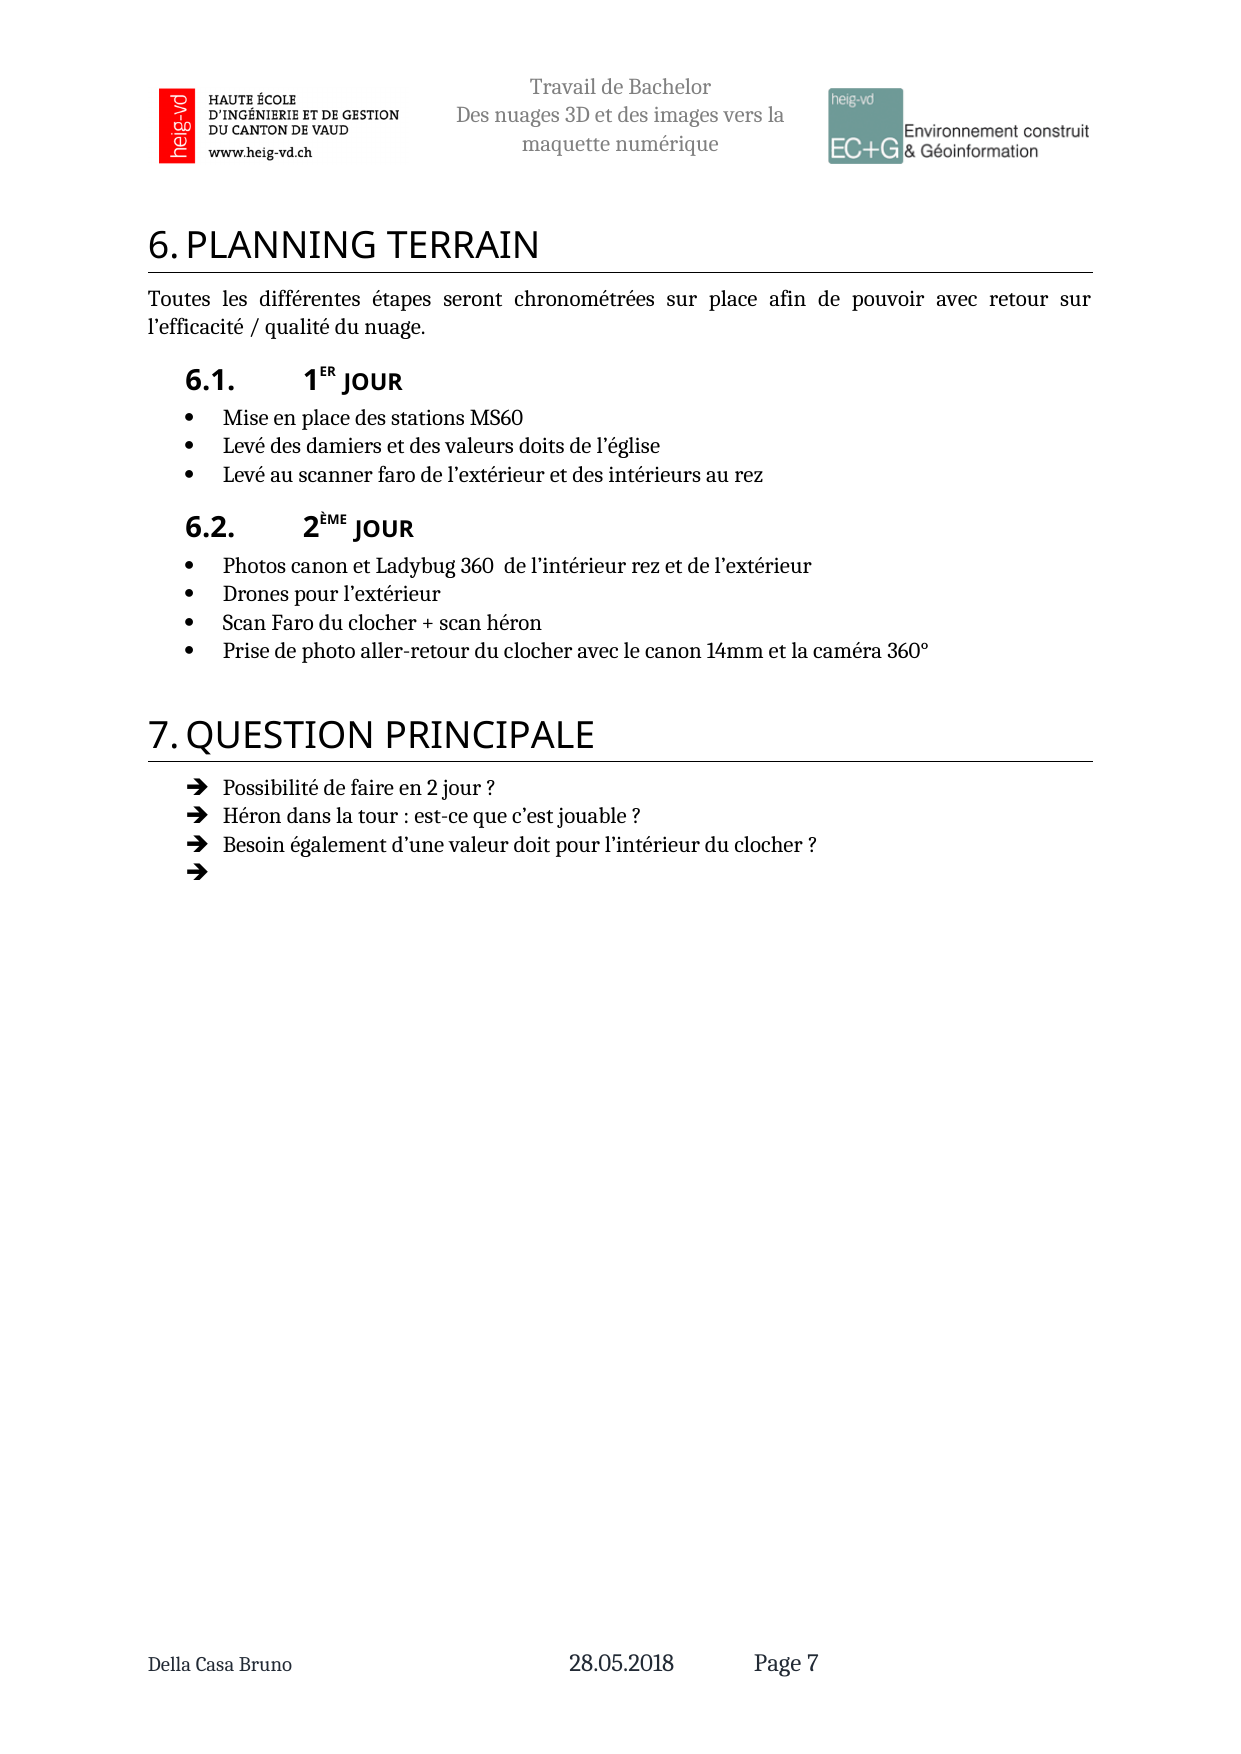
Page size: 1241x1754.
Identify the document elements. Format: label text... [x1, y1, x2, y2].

list Besoin également d’une valeur doit pour l’intérieur du clocher ? [185, 832, 1093, 858]
list Levé au scanner faro de l’extérieur et des intérieurs au rez [185, 462, 1093, 488]
subtitle 1er jour [185, 359, 1093, 398]
picture [827, 87, 1093, 165]
text Toutes les différentes étapes seront chronométrées sur place afin de pouvoir avec retour sur l’efficacité / qualité du nuage. [148, 285, 1093, 340]
list Prise de photo aller-retour du clocher avec le canon 14mm et la caméra 360° [185, 638, 1093, 664]
list Drones pour l’extérieur [185, 581, 1093, 607]
list Scan Faro du clocher + scan héron [185, 609, 1093, 636]
subtitle Planning terrain [148, 219, 1093, 272]
picture [147, 87, 410, 165]
list Possibilité de faire en 2 jour ? [185, 775, 1093, 801]
subtitle 2ème jour [185, 507, 1093, 546]
list Mise en place des stations MS60 [185, 405, 1093, 431]
list Levé des damiers et des valeurs doits de l’église [185, 433, 1093, 459]
list Photos canon et Ladybug 360 de l’intérieur rez et de l’extérieur [185, 553, 1093, 579]
subtitle Question principale [148, 708, 1093, 761]
list Héron dans la tour : est-ce que c’est jouable ? [185, 803, 1093, 829]
